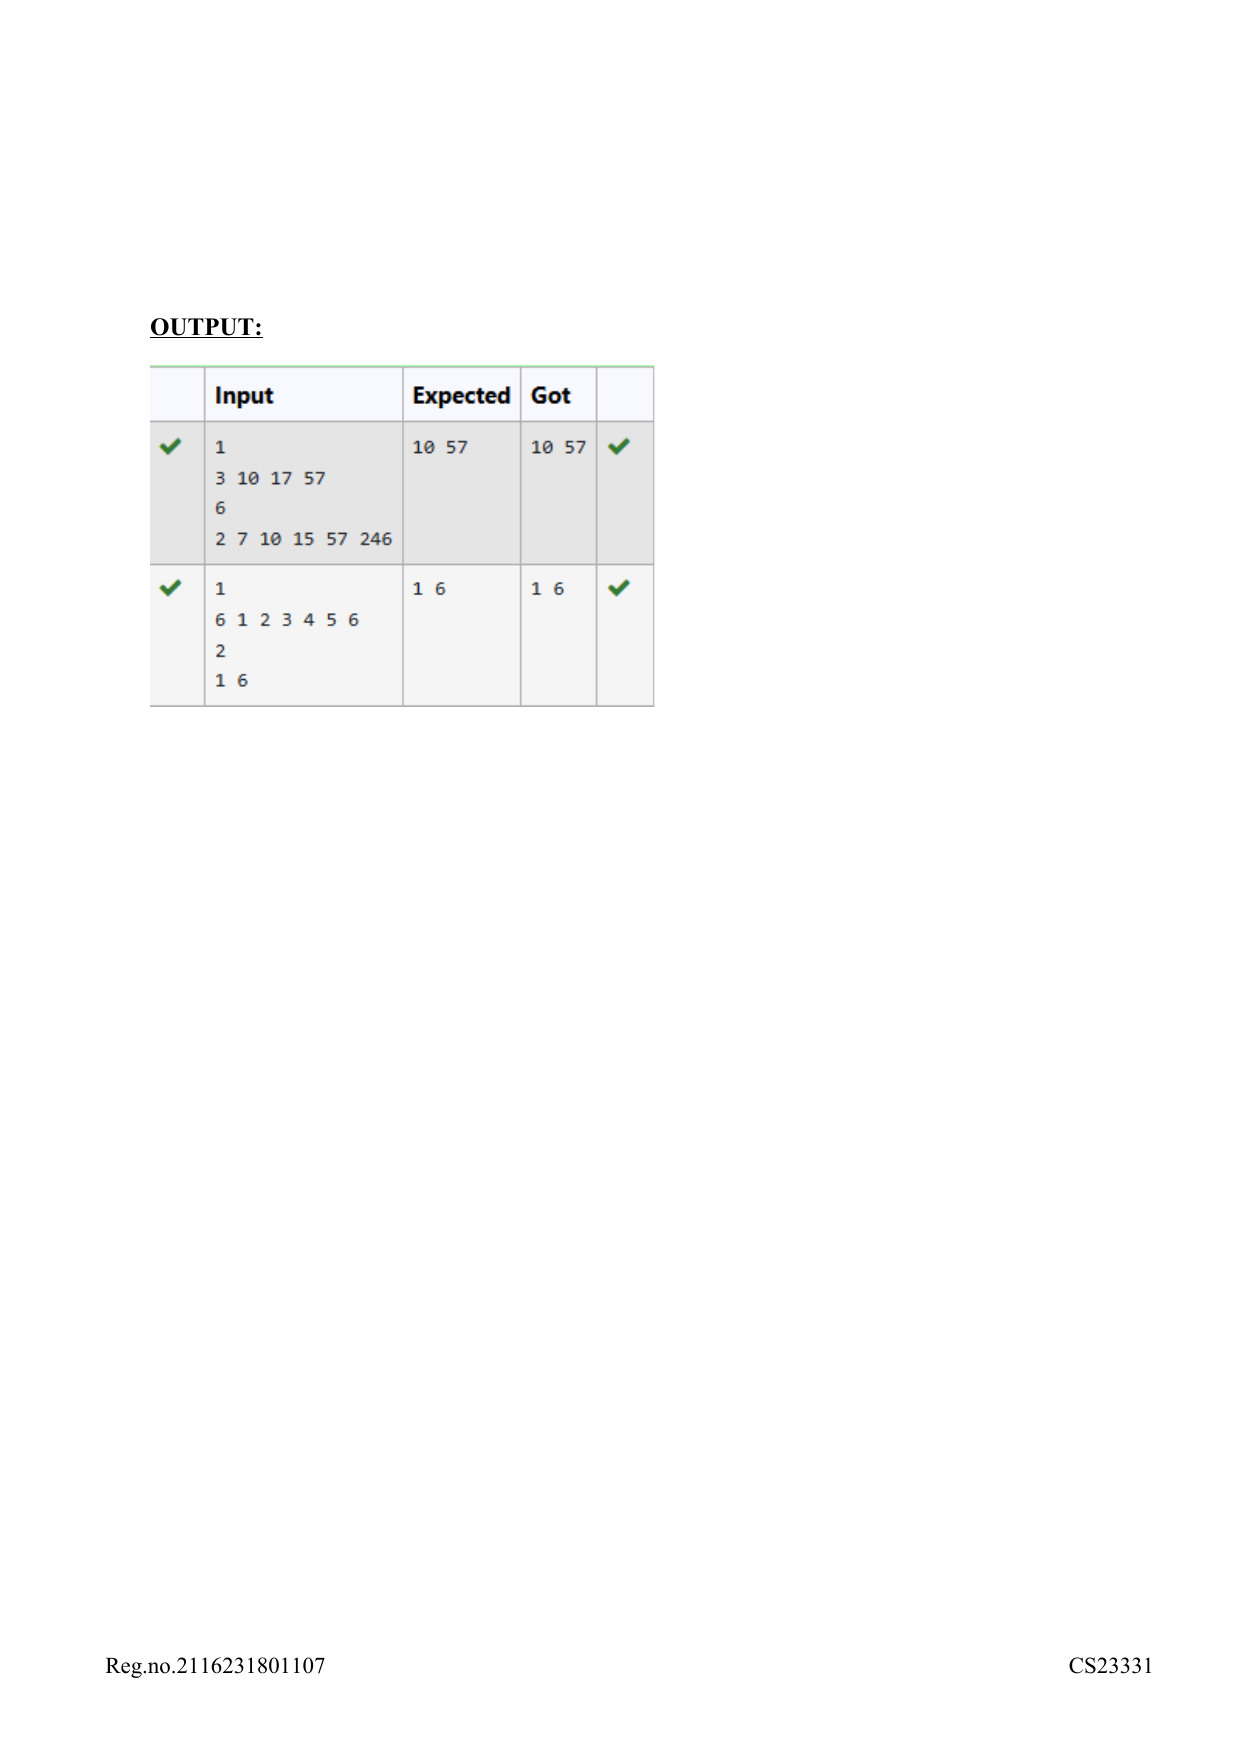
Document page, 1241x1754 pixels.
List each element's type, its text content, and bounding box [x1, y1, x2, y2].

text OUTPUT: [150, 313, 1155, 340]
picture [150, 365, 655, 707]
